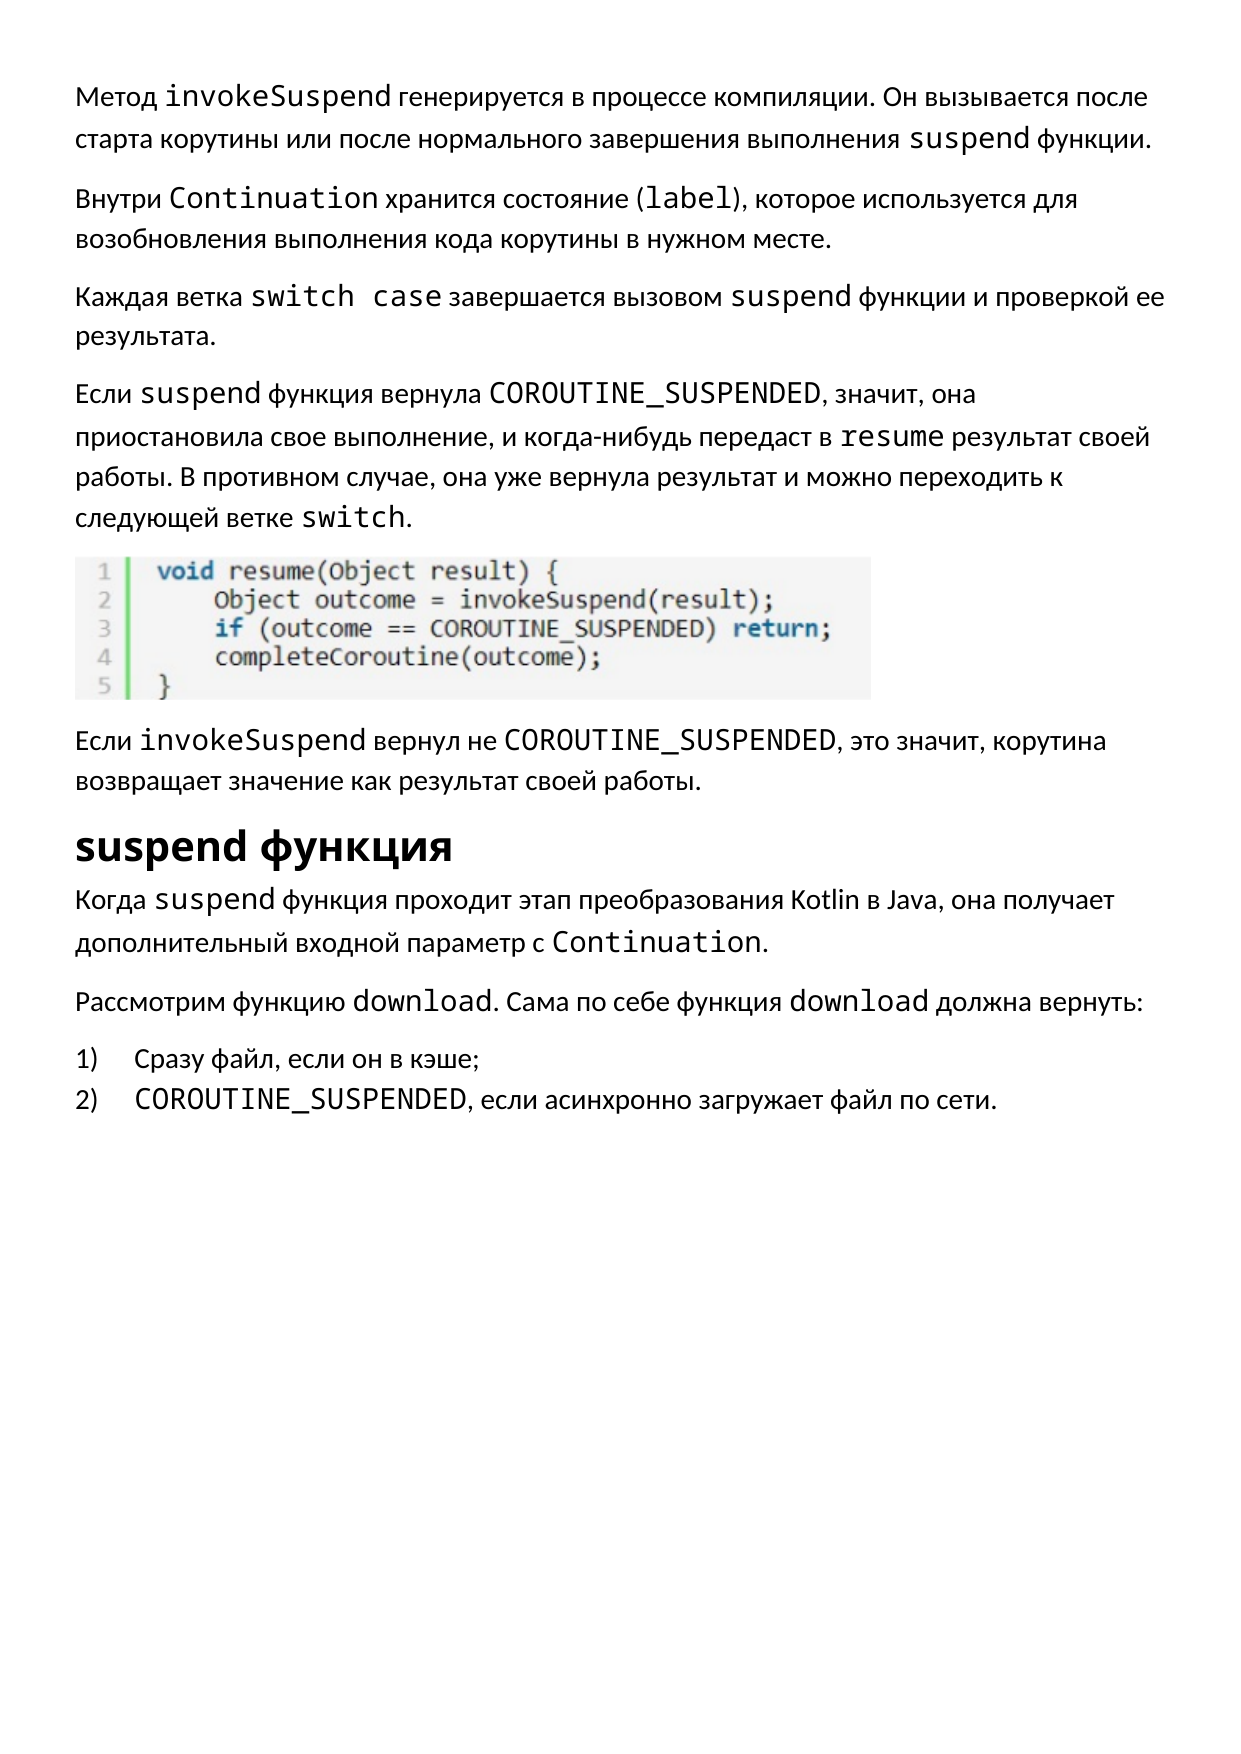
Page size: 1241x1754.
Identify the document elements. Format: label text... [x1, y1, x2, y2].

list COROUTINE_SUSPENDED, если асинхронно загружает файл по сети. [75, 1078, 1165, 1118]
text Если invokeSuspend вернул не COROUTINE_SUSPENDED, это значит, корутина возвращает значение как результат своей работы. [75, 719, 1165, 797]
text Каждая ветка switch case завершается вызовом suspend функции и проверкой ее результата. [75, 275, 1165, 353]
text Рассмотрим функцию download. Сама по себе функция download должна вернуть: [75, 980, 1165, 1020]
subtitle suspend функция [75, 817, 1165, 874]
text Внутри Continuation хранится состояние (label), которое используется для возобновления выполнения кода корутины в нужном месте. [75, 177, 1165, 255]
text Метод invokeSuspend генерируется в процессе компиляции. Он вызывается после старта корутины или после нормального завершения выполнения suspend функции. [75, 75, 1165, 157]
text Если suspend функция вернула COROUTINE_SUSPENDED, значит, она приостановила свое выполнение, и когда-нибудь передаст в resume результат своей работы. В противном случае, она уже вернула результат и можно переходить к следующей ветке switch. [75, 372, 1165, 536]
text Когда suspend функция проходит этап преобразования Kotlin в Java, она получает дополнительный входной параметр с Continuation. [75, 878, 1165, 961]
picture [75, 556, 871, 700]
list Сразу файл, если он в кэше; [75, 1040, 1165, 1076]
